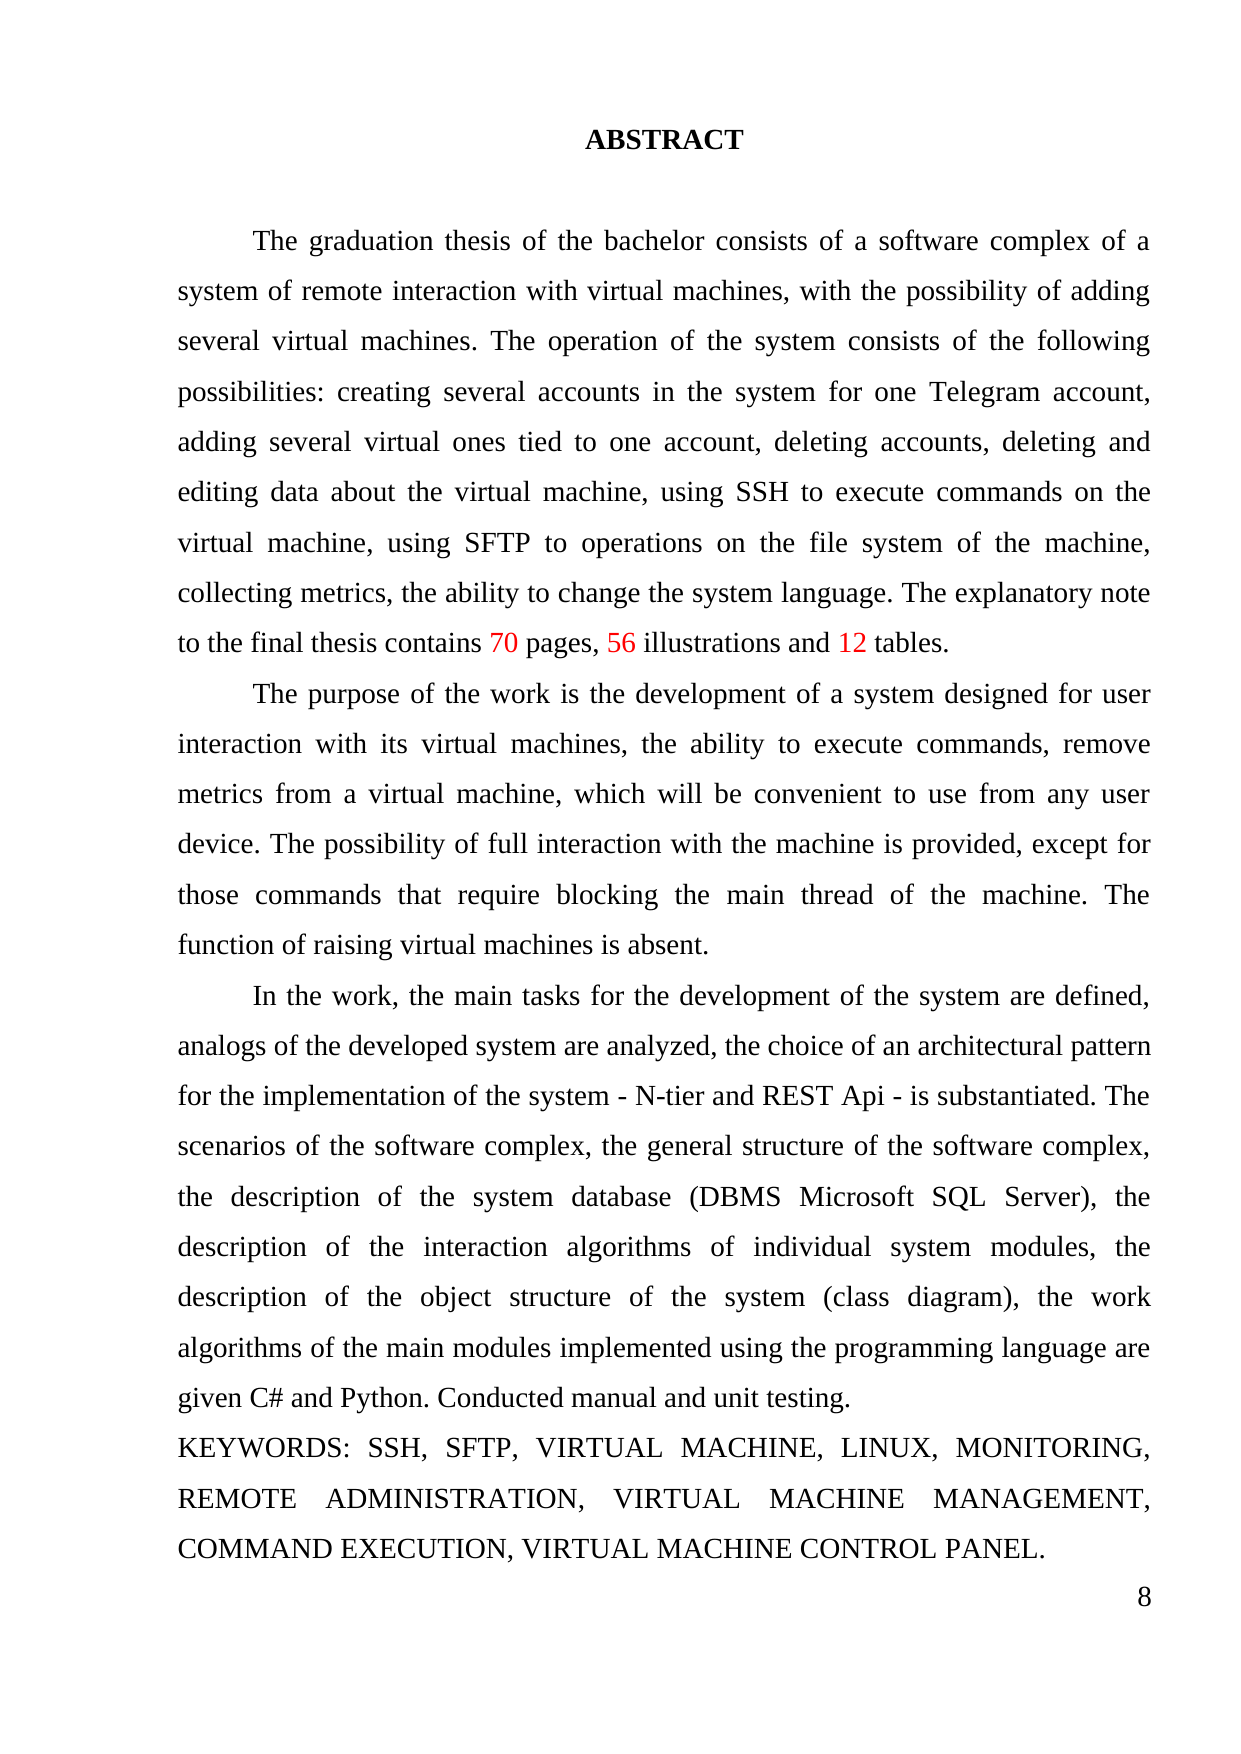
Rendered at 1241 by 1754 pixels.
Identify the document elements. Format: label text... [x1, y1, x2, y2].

text The graduation thesis of the bachelor consists of a software complex of a system of remote interaction with virtual machines, with the possibility of adding several virtual machines. The operation of the system consists of the following possibilities: creating several accounts in the system for one Telegram account, adding several virtual ones tied to one account, deleting accounts, deleting and editing data about the virtual machine, using SSH to execute commands on the virtual machine, using SFTP to operations on the file system of the machine, collecting metrics, the ability to change the system language. The explanatory note to the final thesis contains 70 pages, 56 illustrations and 12 tables. [177, 223, 1152, 659]
subtitle ABSTRACT [177, 122, 1152, 156]
text KEYWORDS: SSH, SFTP, VIRTUAL MACHINE, LINUX, MONITORING, REMOTE ADMINISTRATION, VIRTUAL MACHINE MANAGEMENT, COMMAND EXECUTION, VIRTUAL MACHINE CONTROL PANEL. [177, 1430, 1152, 1564]
text The purpose of the work is the development of a system designed for user interaction with its virtual machines, the ability to execute commands, remove metrics from a virtual machine, which will be convenient to use from any user device. The possibility of full interaction with the machine is provided, except for those commands that require blocking the main thread of the machine. The function of raising virtual machines is absent. [177, 676, 1152, 961]
text In the work, the main tasks for the development of the system are defined, analogs of the developed system are analyzed, the choice of an architectural pattern for the implementation of the system - N-tier and REST Api - is substantiated. The scenarios of the software complex, the general structure of the software complex, the description of the system database (DBMS Microsoft SQL Server), the description of the interaction algorithms of individual system modules, the description of the object structure of the system (class diagram), the work algorithms of the main modules implemented using the programming language are given C# and Python. Conducted manual and unit testing. [177, 978, 1152, 1414]
